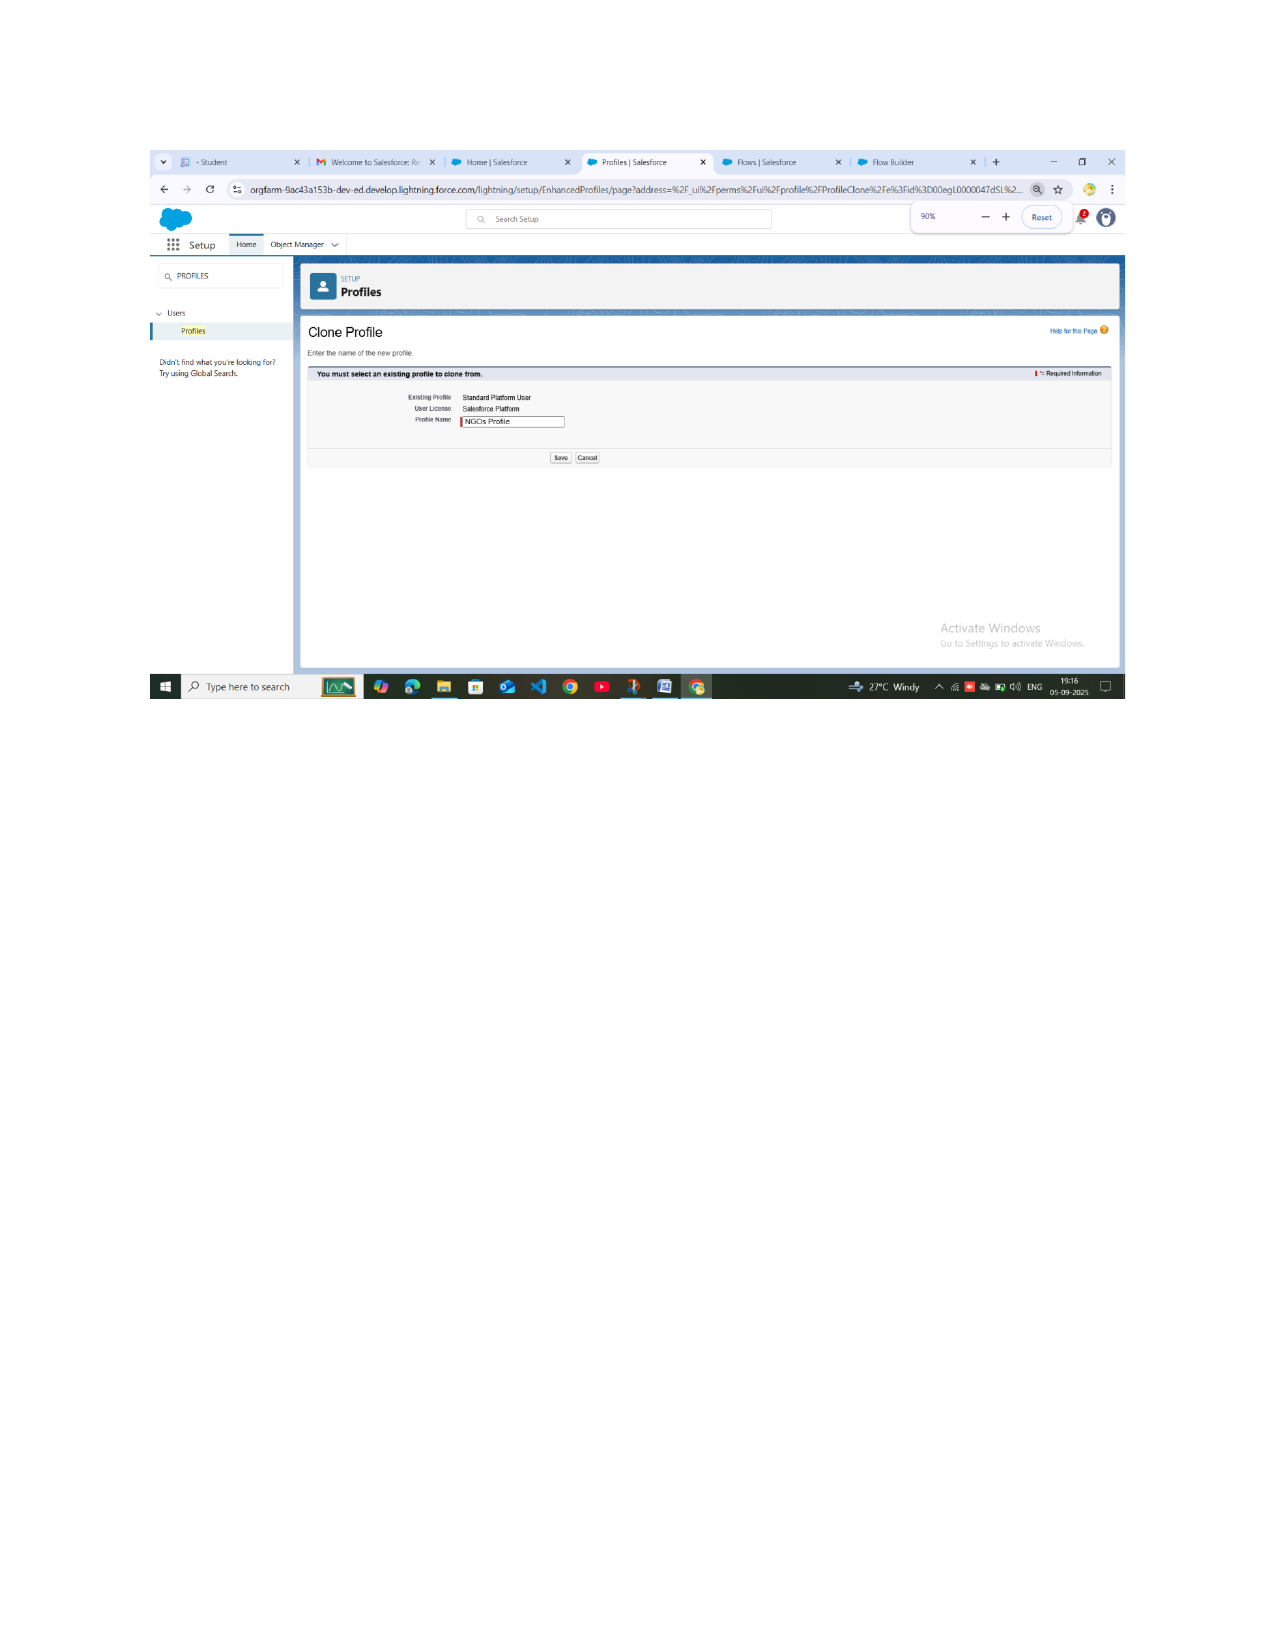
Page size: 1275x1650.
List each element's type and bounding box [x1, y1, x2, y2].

picture [150, 150, 1125, 699]
